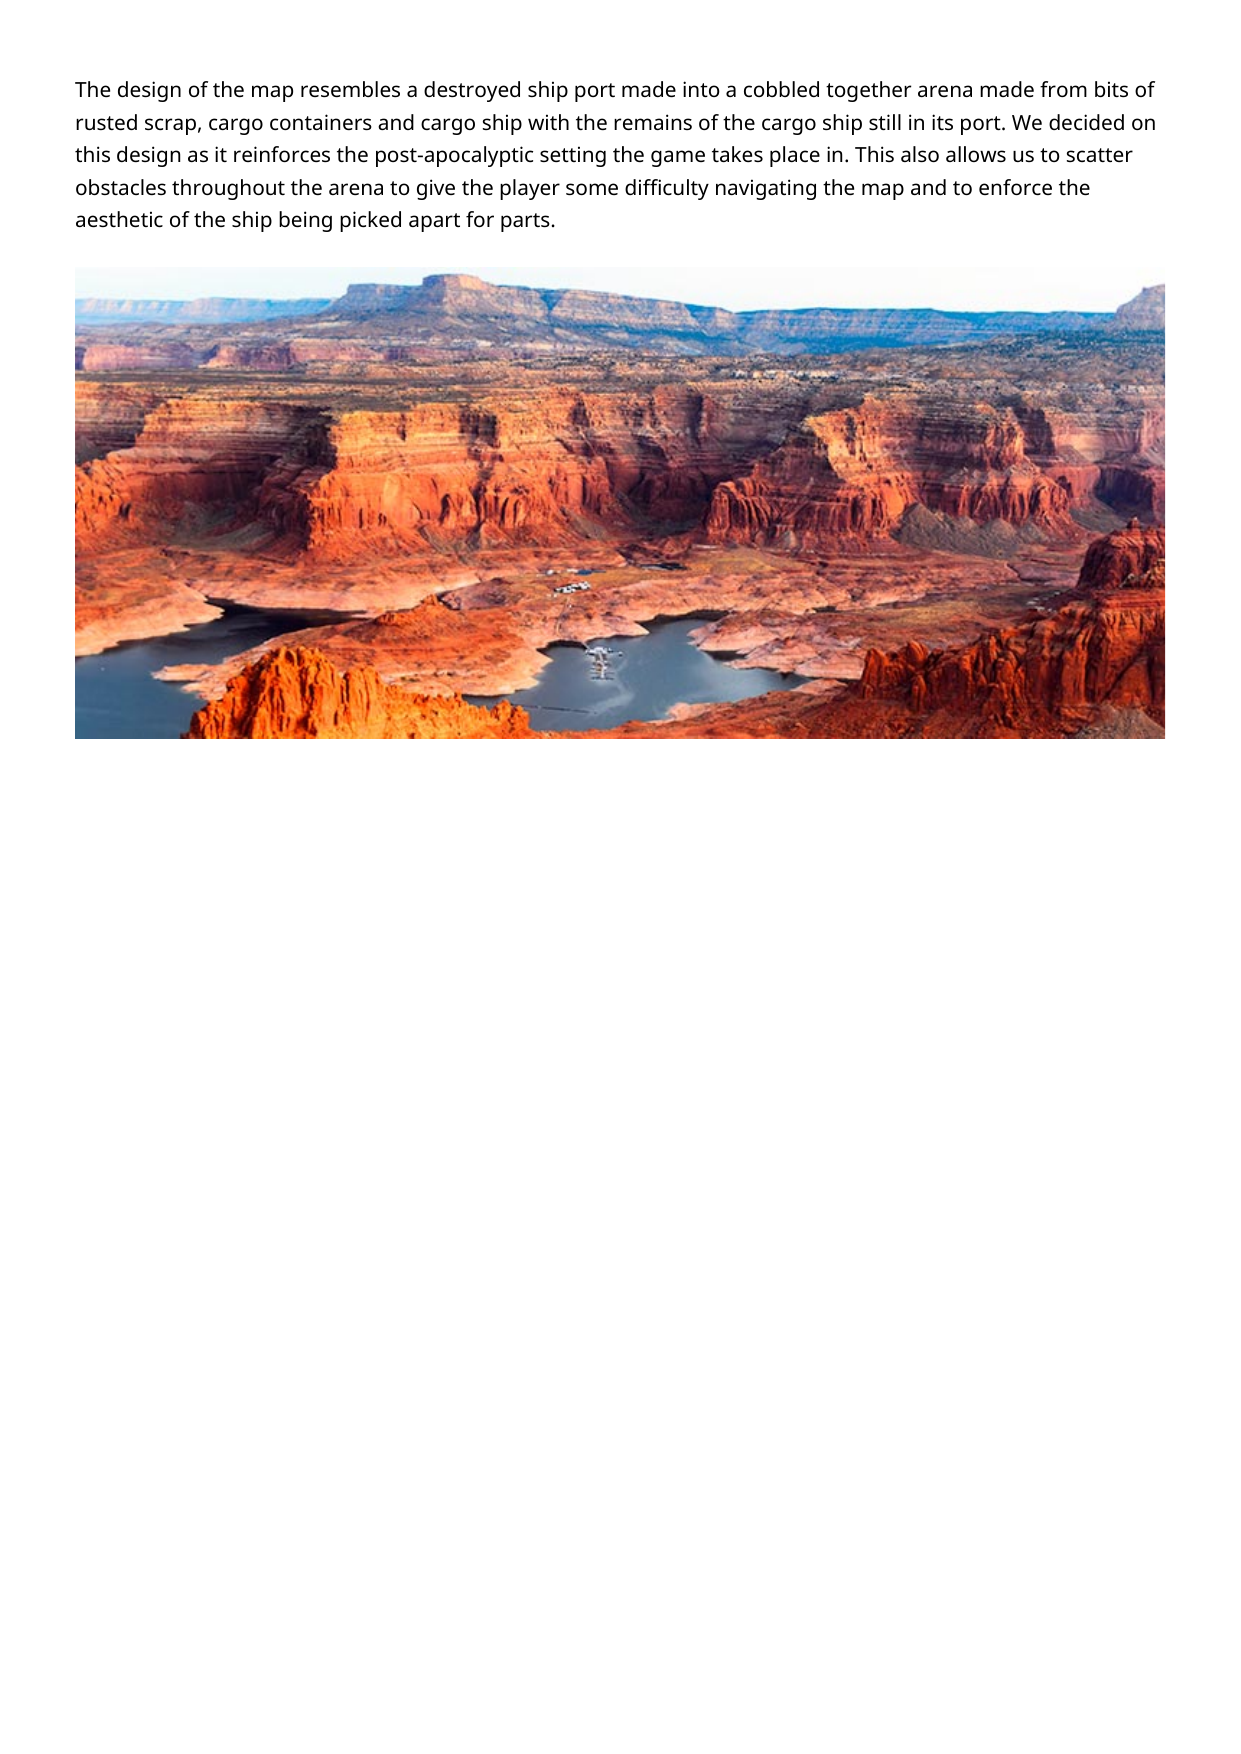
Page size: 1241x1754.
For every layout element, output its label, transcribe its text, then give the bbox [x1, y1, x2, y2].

text The design of the map resembles a destroyed ship port made into a cobbled together arena made from bits of rusted scrap, cargo containers and cargo ship with the remains of the cargo ship still in its port. We decided on this design as it reinforces the post-apocalyptic setting the game takes place in. This also allows us to scatter obstacles throughout the arena to give the player some difficulty navigating the map and to enforce the aesthetic of the ship being picked apart for parts. [75, 75, 1165, 234]
picture [75, 267, 1166, 739]
